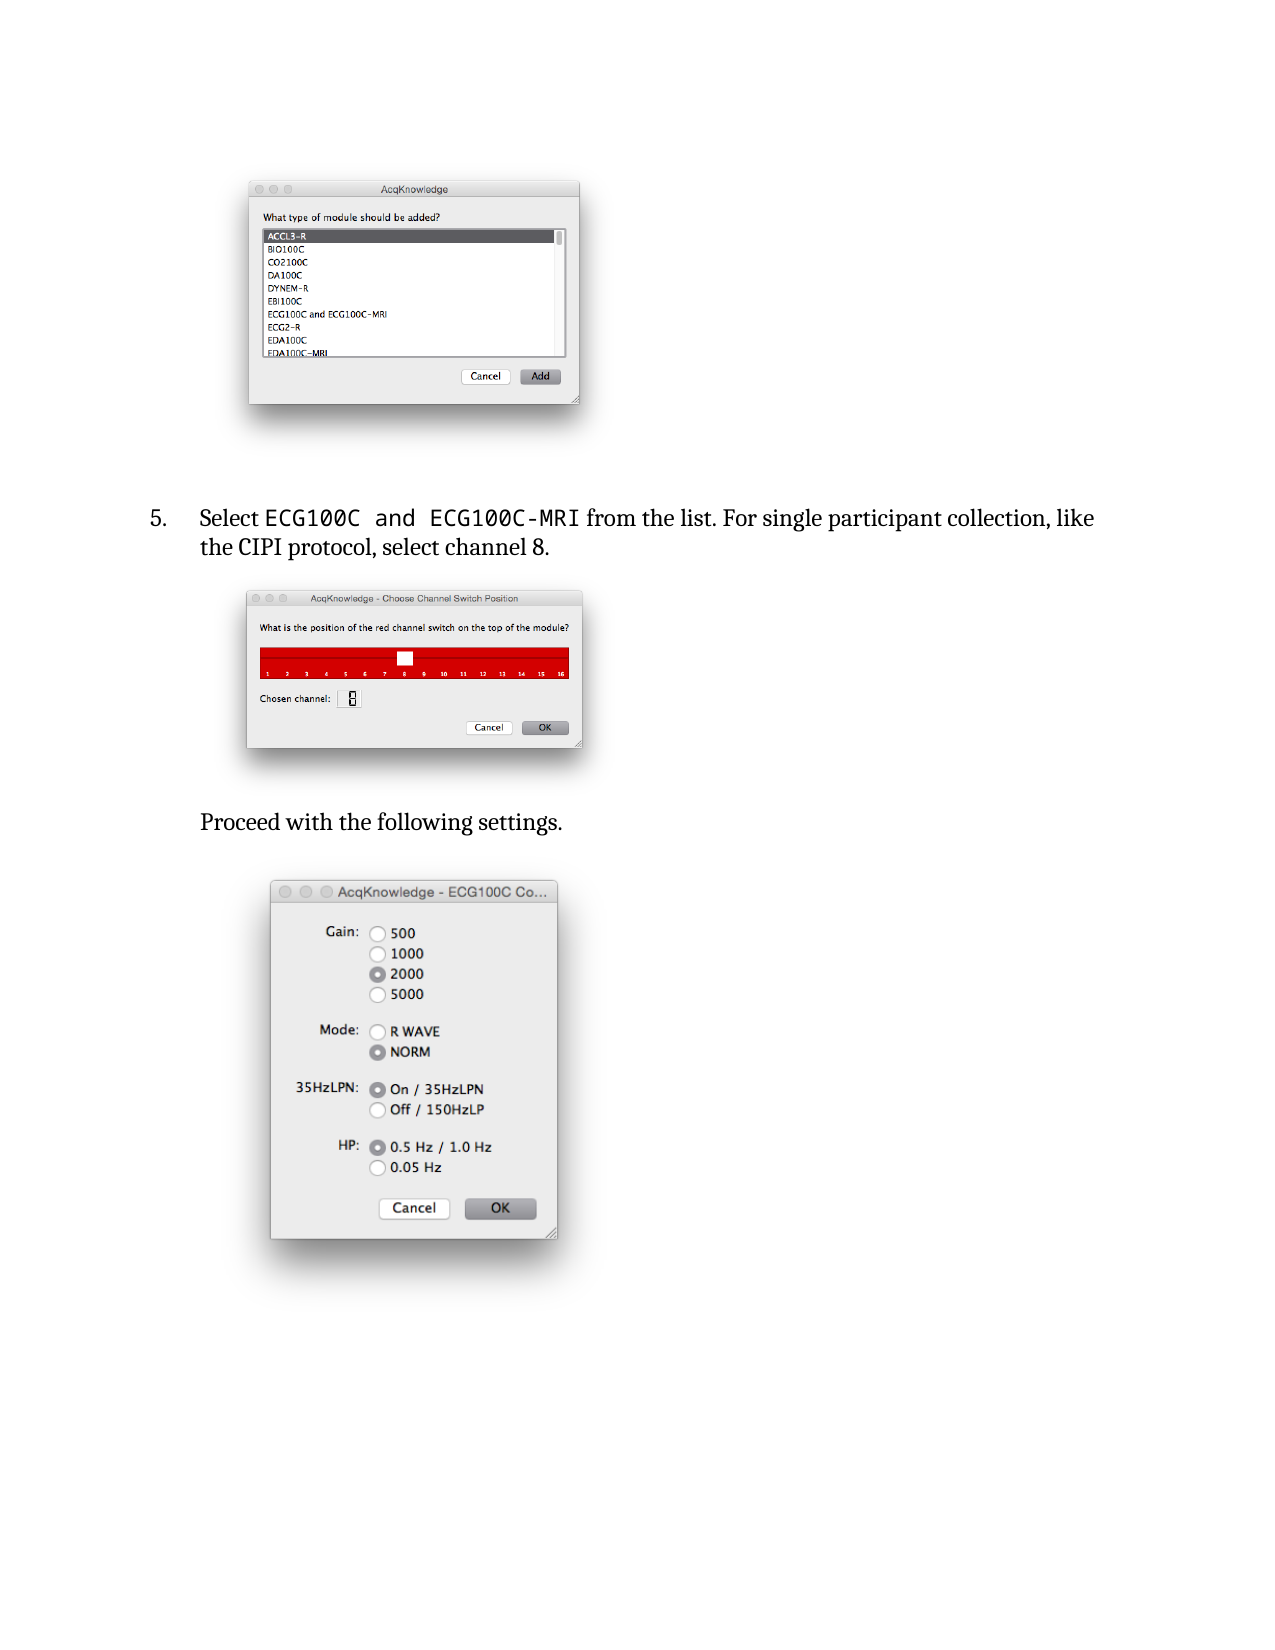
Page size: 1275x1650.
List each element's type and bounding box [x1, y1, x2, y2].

list [150, 502, 1125, 1332]
picture [200, 150, 628, 470]
list [150, 150, 1125, 498]
picture [200, 561, 628, 809]
picture [200, 837, 628, 1332]
